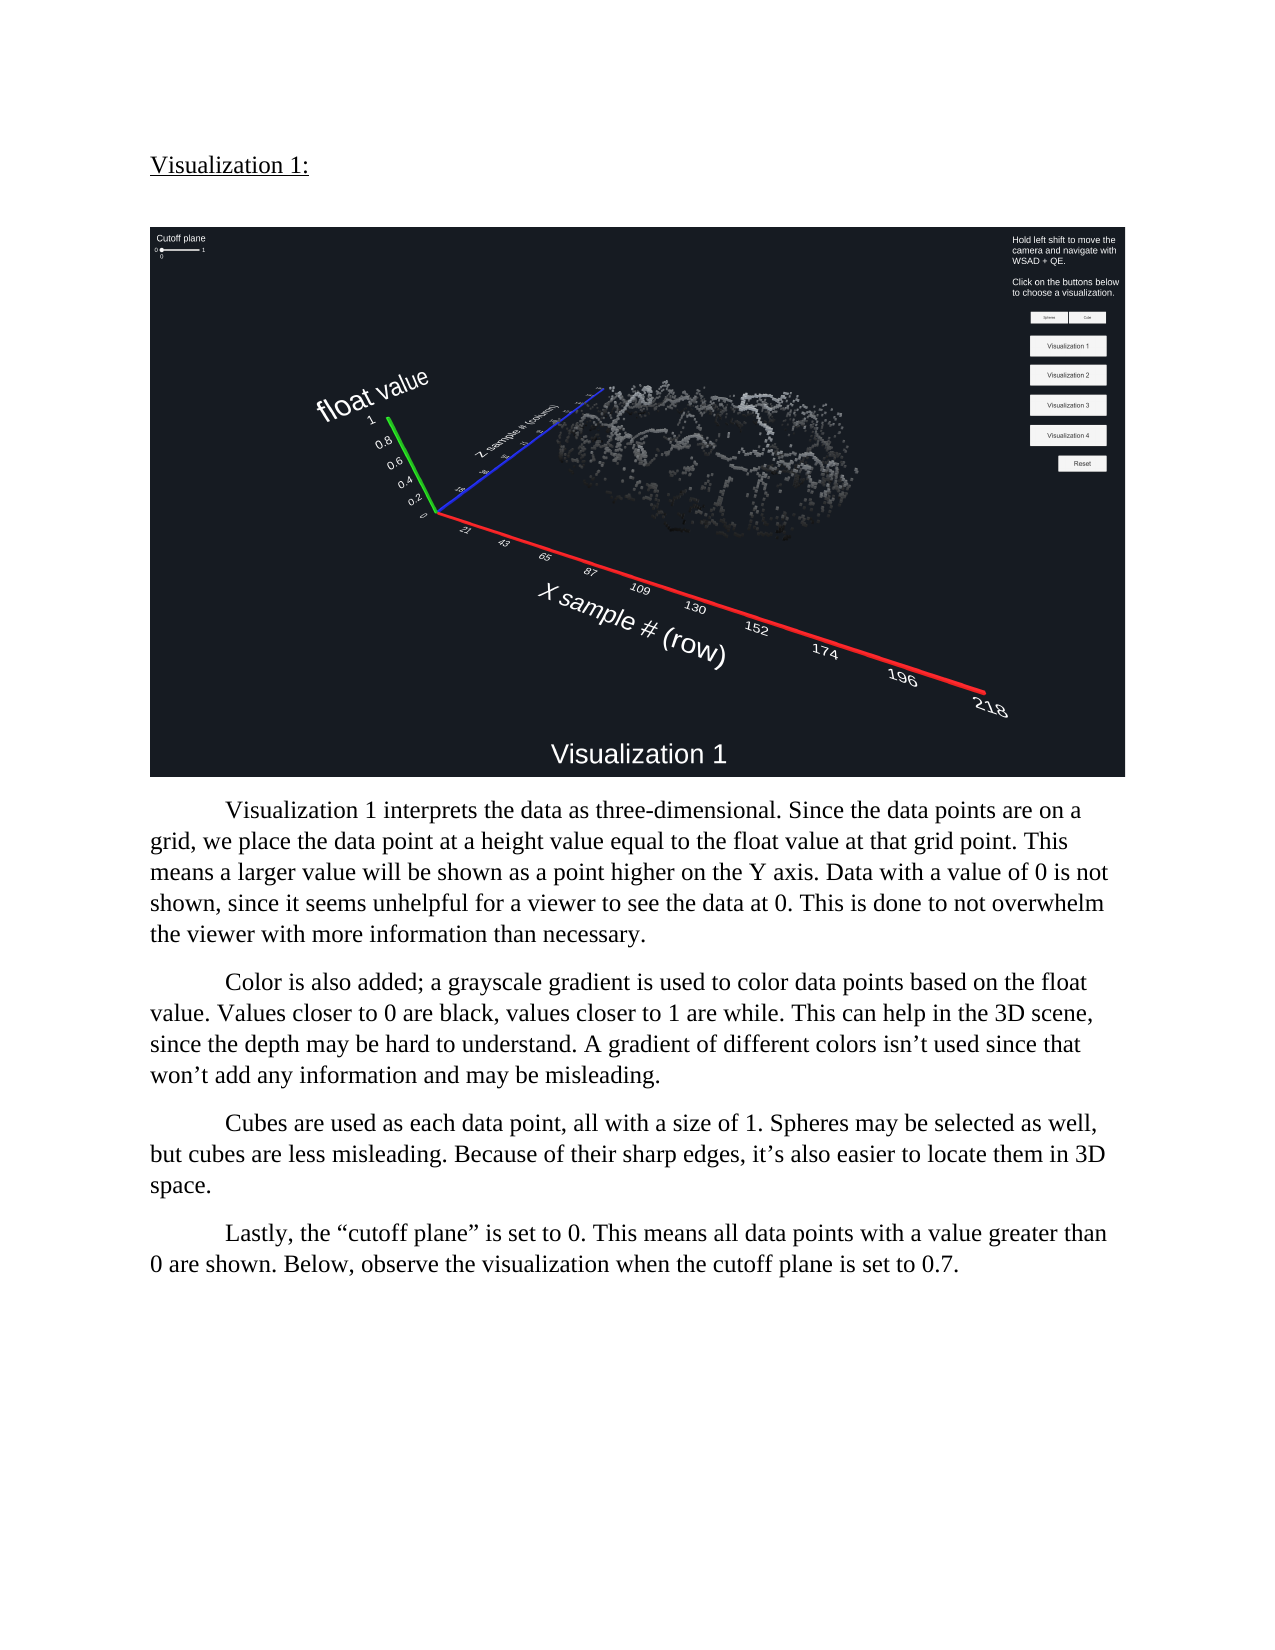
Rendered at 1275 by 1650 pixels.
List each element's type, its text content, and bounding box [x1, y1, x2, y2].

text Cubes are used as each data point, all with a size of 1. Spheres may be selected as well, but cubes are less misleading. Because of their sharp edges, it’s also easier to locate them in 3D space. [150, 1108, 1125, 1199]
text Visualization 1: [150, 150, 1125, 179]
picture [150, 227, 1125, 777]
text Lastly, the “cutoff plane” is set to 0. This means all data points with a value greater than 0 are shown. Below, observe the visualization when the cutoff plane is set to 0.7. [150, 1218, 1125, 1277]
text Color is also added; a grayscale gradient is used to color data points based on the float value. Values closer to 0 are black, values closer to 1 are while. This can help in the 3D scene, since the depth may be hard to understand. A gradient of different colors isn’t used since that won’t add any information and may be misleading. [150, 967, 1125, 1089]
text Visualization 1 interprets the data as three-dimensional. Since the data points are on a grid, we place the data point at a height value equal to the float value at that grid point. This means a larger value will be shown as a point higher on the Y axis. Data with a value of 0 is not shown, since it seems unhelpful for a viewer to see the data at 0. This is done to not overwhelm the viewer with more information than necessary. [150, 795, 1125, 948]
